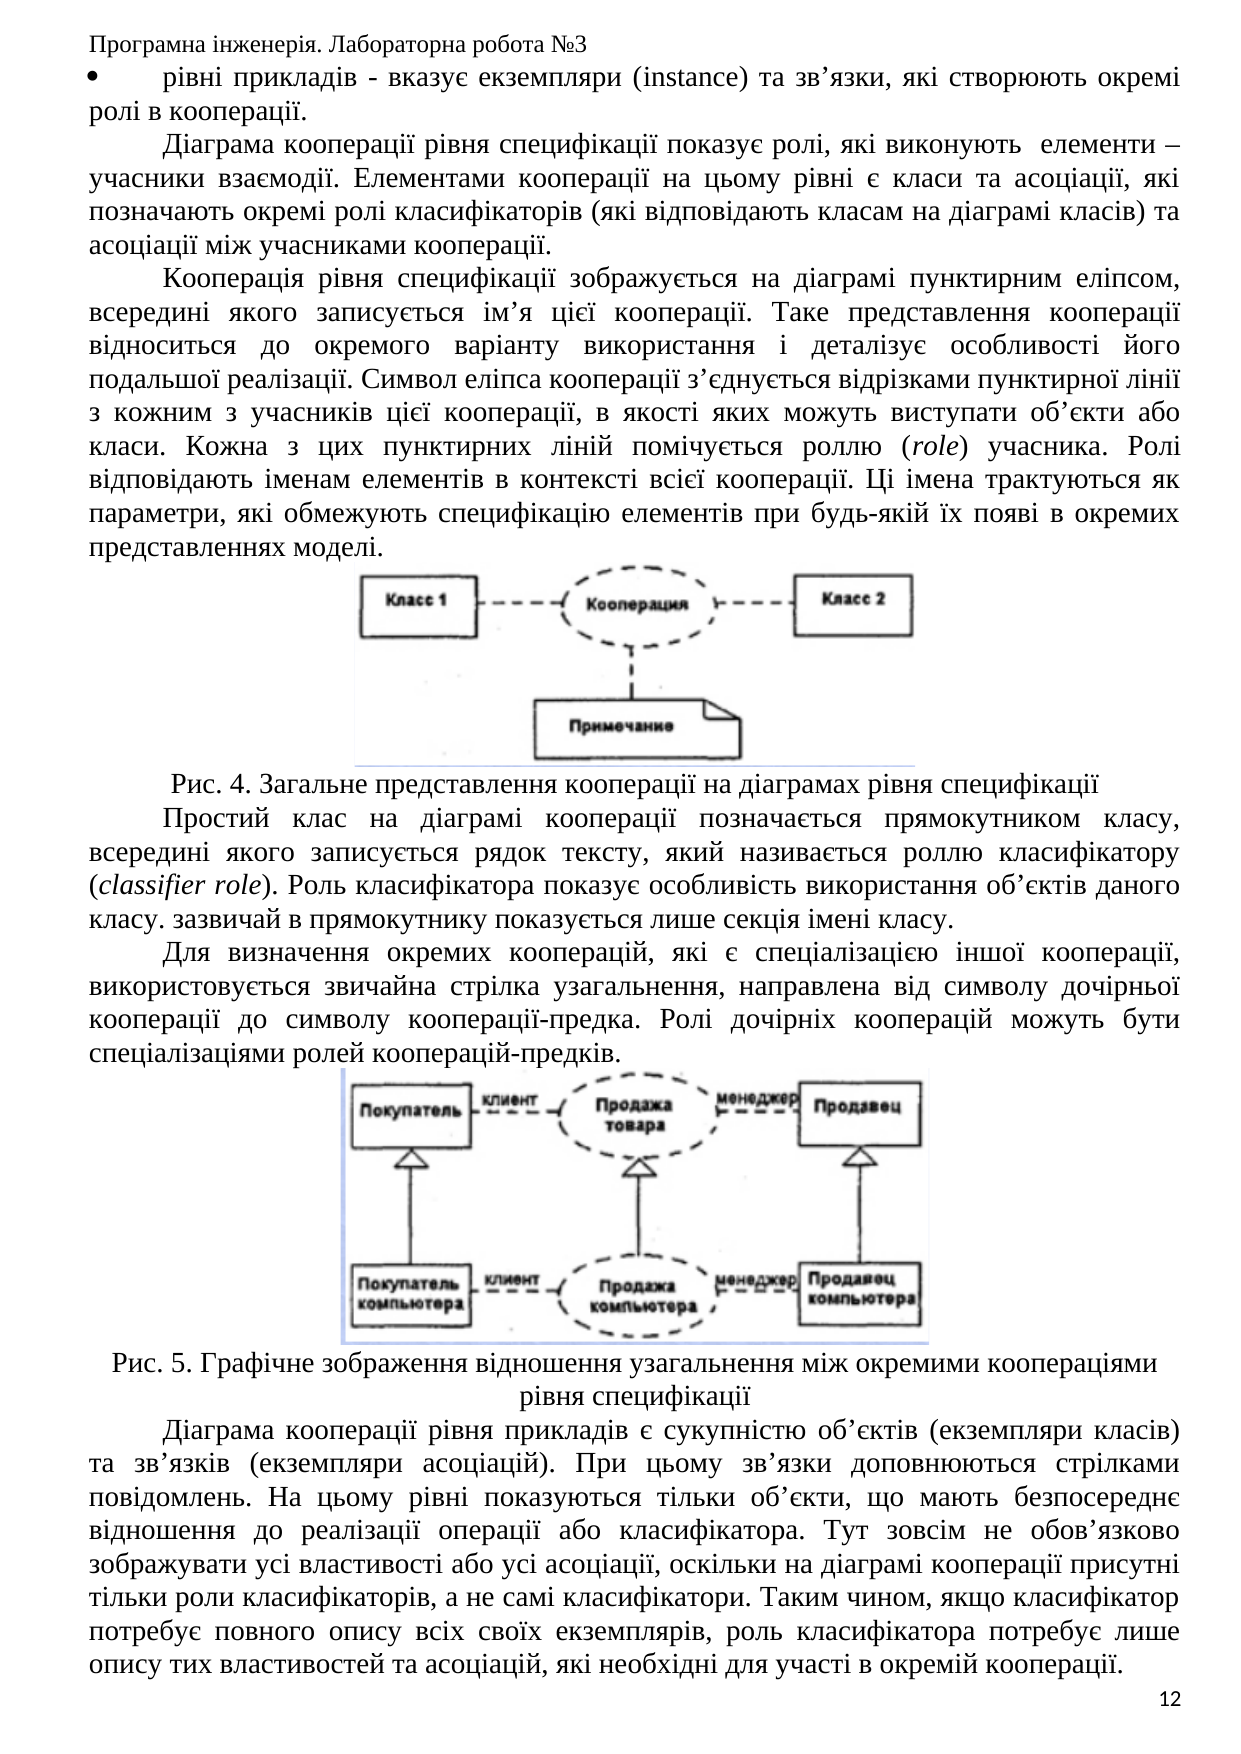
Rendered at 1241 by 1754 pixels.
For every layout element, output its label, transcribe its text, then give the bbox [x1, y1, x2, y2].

text Для визначення окремих кооперацій, які є спеціалізацією іншої кооперації, використовується звичайна стрілка узагальнення, направлена від символу дочірньої кооперації до символу кооперації-предка. Ролі дочірніх кооперацій можуть бути спеціалізаціями ролей кооперацій-предків. [89, 934, 1181, 1068]
text Кооперація рівня специфікації зображується на діаграмі пунктирним еліпсом, всередині якого записується ім’я цієї кооперації. Таке представлення кооперації відноситься до окремого варіанту використання і деталізує особливості його подальшої реалізації. Символ еліпса кооперації з’єднується відрізками пунктирної лінії з кожним з учасників цієї кооперації, в якості яких можуть виступати об’єкти або класи. Кожна з цих пунктирних ліній помічується роллю (role) учасника. Ролі відповідають іменам елементів в контексті всієї кооперації. Ці імена трактуються як параметри, які обмежують специфікацію елементів при будь-якій їх появі в окремих представленнях моделі. [89, 260, 1181, 562]
text Діаграма кооперації рівня специфікації показує ролі, які виконують елементи – учасники взаємодії. Елементами кооперації на цьому рівні є класи та асоціації, які позначають окремі ролі класифікаторів (які відповідають класам на діаграмі класів) та асоціації між учасниками кооперації. [89, 126, 1181, 260]
text Рис. 5. Графічне зображення відношення узагальнення між окремими коопераціями рівня специфікації [89, 1345, 1181, 1412]
picture [340, 1068, 930, 1345]
list рівні прикладів - вказує екземпляри (instance) та зв’язки, які створюють окремі ролі в кооперації. [87, 59, 1181, 126]
text Простий клас на діаграмі кооперації позначається прямокутником класу, всередині якого записується рядок тексту, який називається роллю класифікатору (classifier role). Роль класифікатора показує особливість використання об’єктів даного класу. зазвичай в прямокутнику показується лише секція імені класу. [89, 800, 1181, 934]
text Діаграма кооперації рівня прикладів є сукупністю об’єктів (екземпляри класів) та зв’язків (екземпляри асоціацій). При цьому зв’язки доповнюються стрілками повідомлень. На цьому рівні показуються тільки об’єкти, що мають безпосереднє відношення до реалізації операції або класифікатора. Тут зовсім не обов’язково зображувати усі властивості або усі асоціації, оскільки на діаграмі кооперації присутні тільки роли класифікаторів, а не самі класифікатори. Таким чином, якщо класифікатор потребує повного опису всіх своїх екземплярів, роль класифікатора потребує лише опису тих властивостей та асоціацій, які необхідні для участі в окремій кооперації. [89, 1412, 1181, 1680]
picture [354, 562, 916, 767]
text Рис. 4. Загальне представлення кооперації на діаграмах рівня специфікації [89, 767, 1181, 800]
